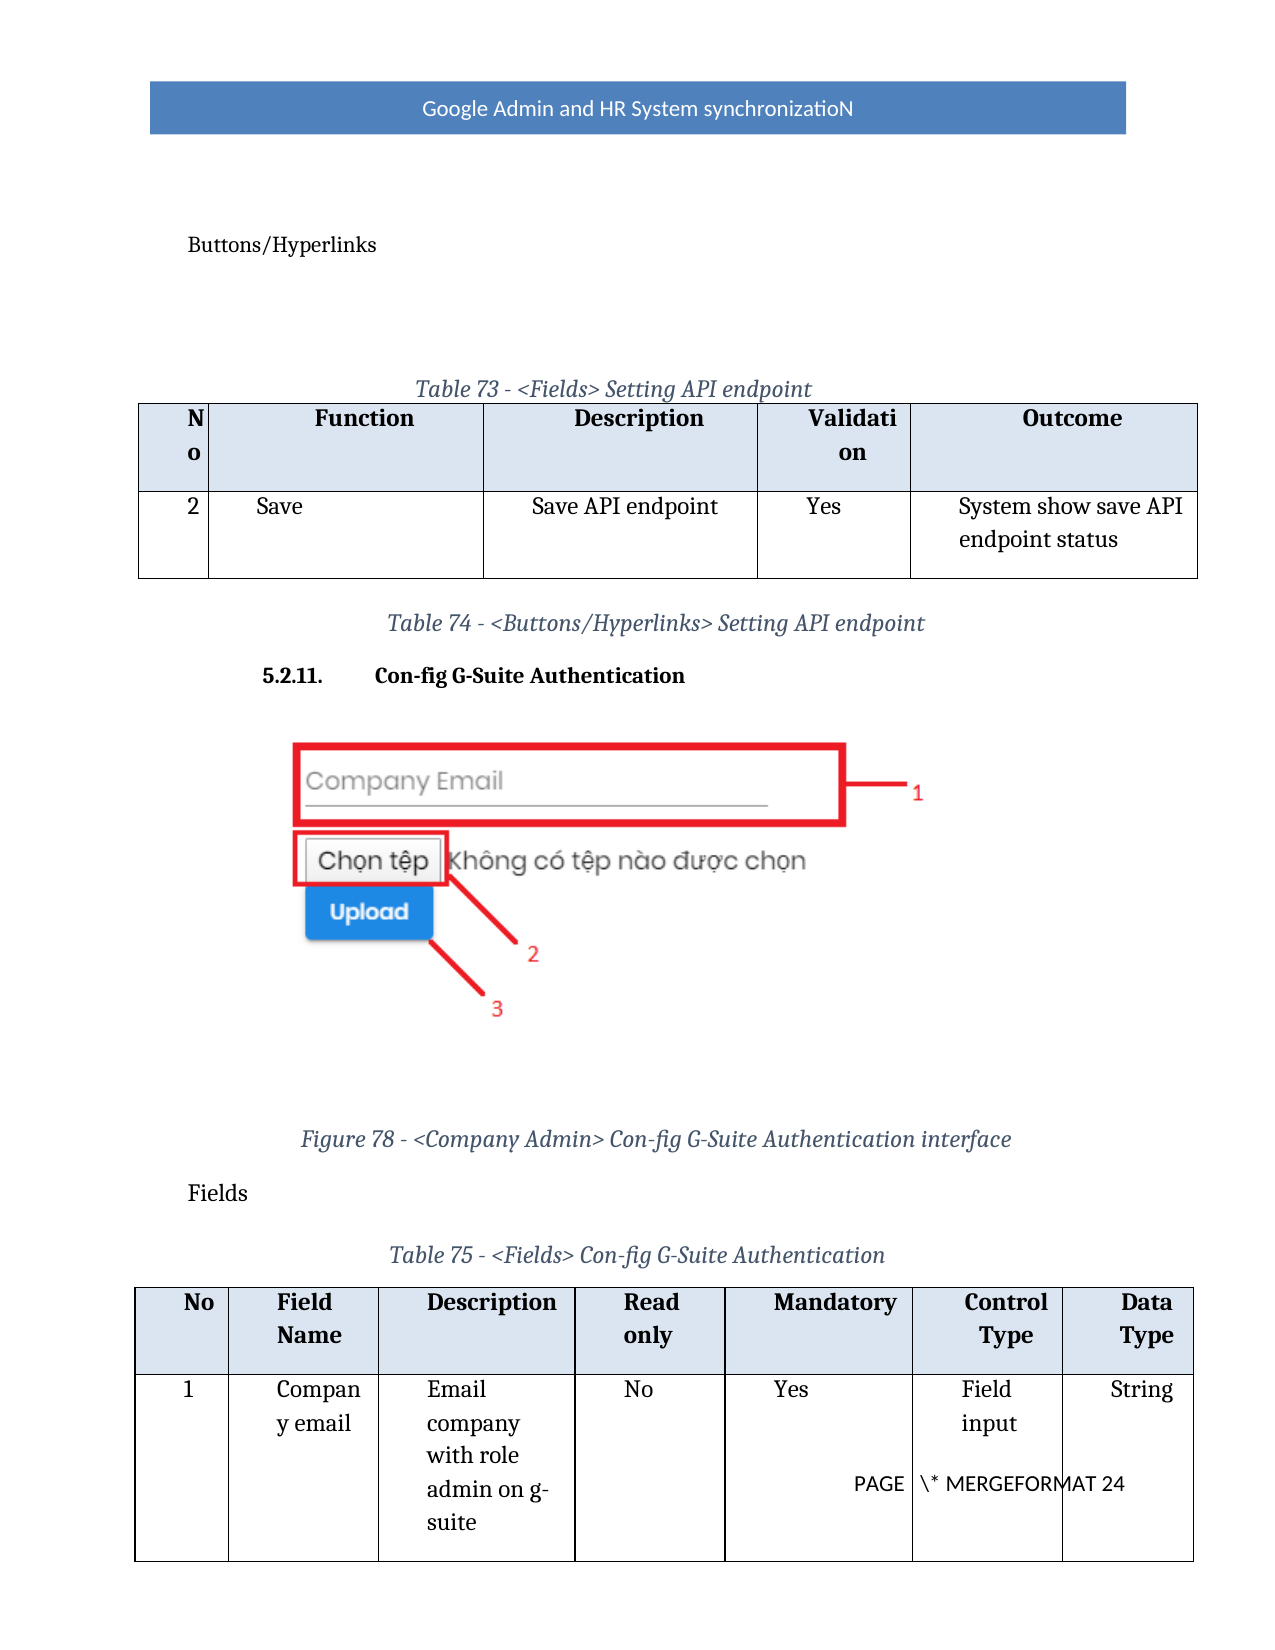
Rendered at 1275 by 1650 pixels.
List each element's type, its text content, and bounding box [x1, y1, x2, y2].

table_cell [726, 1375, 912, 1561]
table_header Description [484, 404, 757, 491]
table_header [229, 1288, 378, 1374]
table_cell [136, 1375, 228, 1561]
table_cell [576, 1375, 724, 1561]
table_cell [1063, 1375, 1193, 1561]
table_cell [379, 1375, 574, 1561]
picture [268, 713, 1045, 1092]
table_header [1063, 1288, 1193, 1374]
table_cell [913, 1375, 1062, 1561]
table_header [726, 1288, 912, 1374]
text Buttons/Hyperlinks [187, 232, 1125, 258]
text Figure 78 - <Company Admin> Con-fig G-Suite Authentication interface [187, 1125, 1125, 1154]
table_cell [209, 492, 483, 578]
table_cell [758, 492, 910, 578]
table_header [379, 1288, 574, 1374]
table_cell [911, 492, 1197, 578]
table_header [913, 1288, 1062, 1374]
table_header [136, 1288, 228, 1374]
table_header Function [209, 404, 483, 491]
text Fields [187, 1179, 1125, 1207]
table_header No [139, 404, 208, 491]
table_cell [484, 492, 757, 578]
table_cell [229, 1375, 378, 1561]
subtitle Con-fig G-Suite Authentication [262, 662, 1125, 689]
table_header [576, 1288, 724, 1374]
table_header Validation [758, 404, 910, 491]
table_cell 2 [139, 492, 208, 578]
table_header Outcome [911, 404, 1197, 491]
